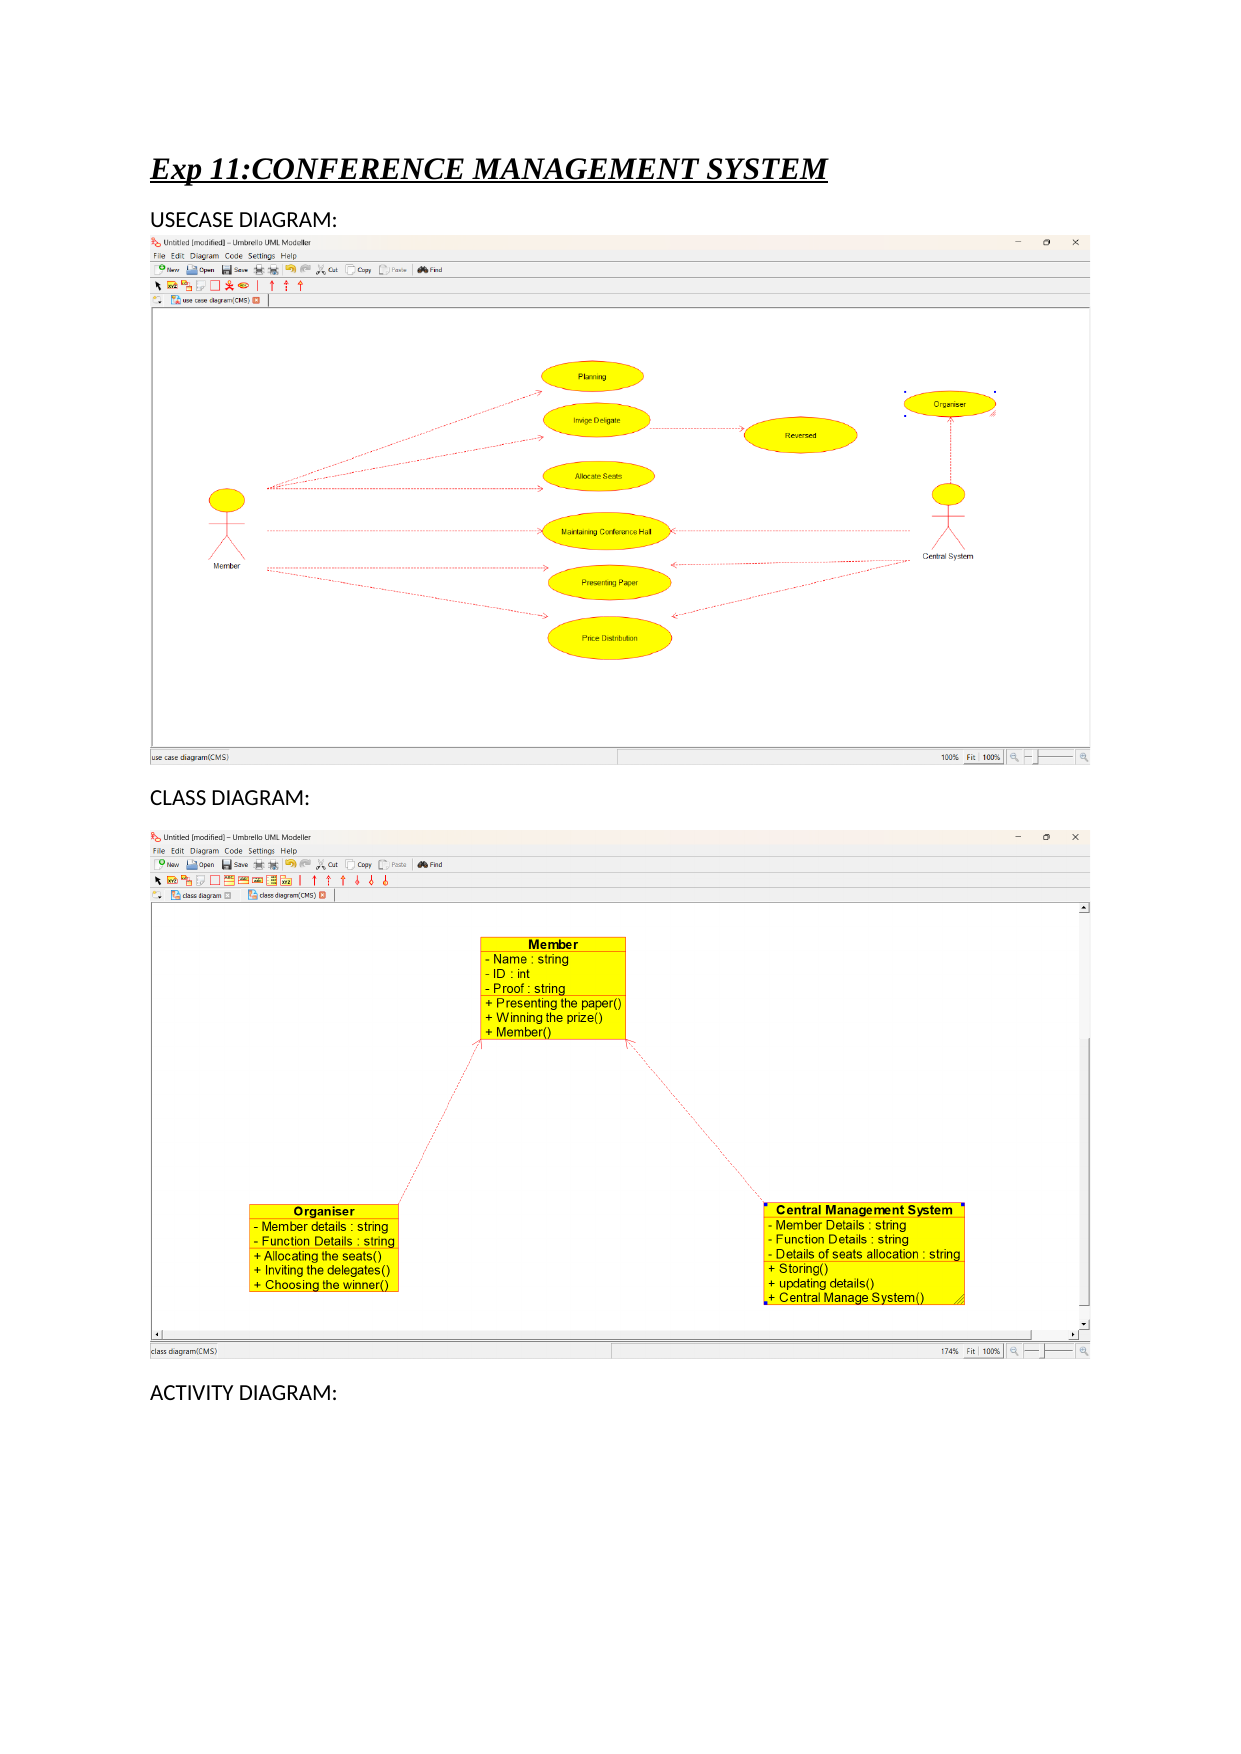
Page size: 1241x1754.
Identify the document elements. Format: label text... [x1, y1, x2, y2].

picture [150, 235, 1091, 765]
text USECASE DIAGRAM: [150, 205, 1090, 235]
picture [150, 830, 1091, 1359]
text Exp 11:CONFERENCE MANAGEMENT SYSTEM [150, 150, 1090, 186]
text CLASS DIAGRAM: [150, 783, 1090, 811]
text ACTIVITY DIAGRAM: [150, 1378, 1090, 1406]
